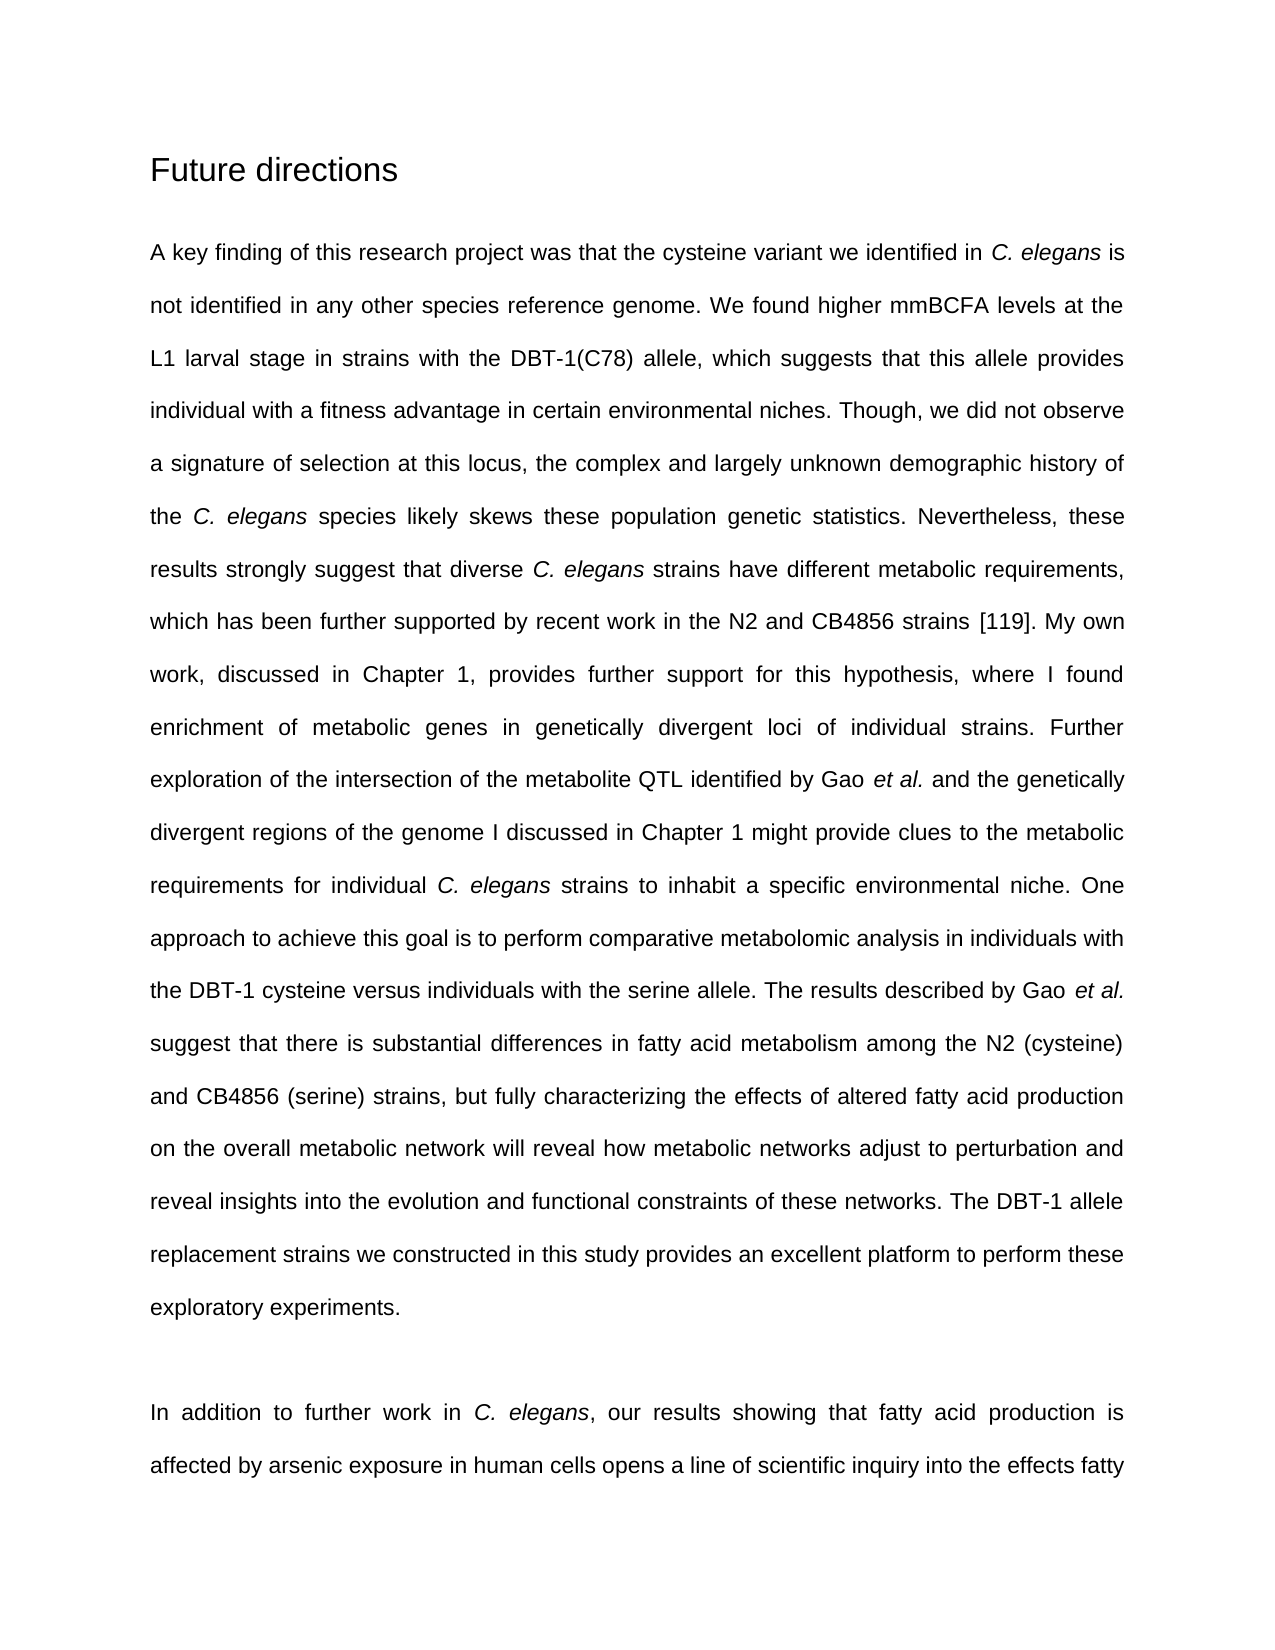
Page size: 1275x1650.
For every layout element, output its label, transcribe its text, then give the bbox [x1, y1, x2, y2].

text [150, 1399, 1125, 1478]
text A key finding of this research project was that the cysteine variant we identified in C. elegans is not identified in any other species reference genome. We found higher mmBCFA levels at the L1 larval stage in strains with the DBT-1(C78) allele, which suggests that this allele provides individual with a fitness advantage in certain environmental niches. Though, we did not observe a signature of selection at this locus, the complex and largely unknown demographic history of the C. elegans species likely skews these population genetic statistics. Nevertheless, these results strongly suggest that diverse C. elegans strains have different metabolic requirements, which has been further supported by recent work in the N2 and CB4856 strains [119]. My own work, discussed in Chapter 1, provides further support for this hypothesis, where I found enrichment of metabolic genes in genetically divergent loci of individual strains. Further exploration of the intersection of the metabolite QTL identified by Gao et al. and the genetically divergent regions of the genome I discussed in Chapter 1 might provide clues to the metabolic requirements for individual C. elegans strains to inhabit a specific environmental niche. One approach to achieve this goal is to perform comparative metabolomic analysis in individuals with the DBT-1 cysteine versus individuals with the serine allele. The results described by Gao et al. suggest that there is substantial differences in fatty acid metabolism among the N2 (cysteine) and CB4856 (serine) strains, but fully characterizing the effects of altered fatty acid production on the overall metabolic network will reveal how metabolic networks adjust to perturbation and reveal insights into the evolution and functional constraints of these networks. The DBT-1 allele replacement strains we constructed in this study provides an excellent platform to perform these exploratory experiments. [150, 239, 1125, 1320]
subtitle Future directions [150, 150, 1125, 188]
